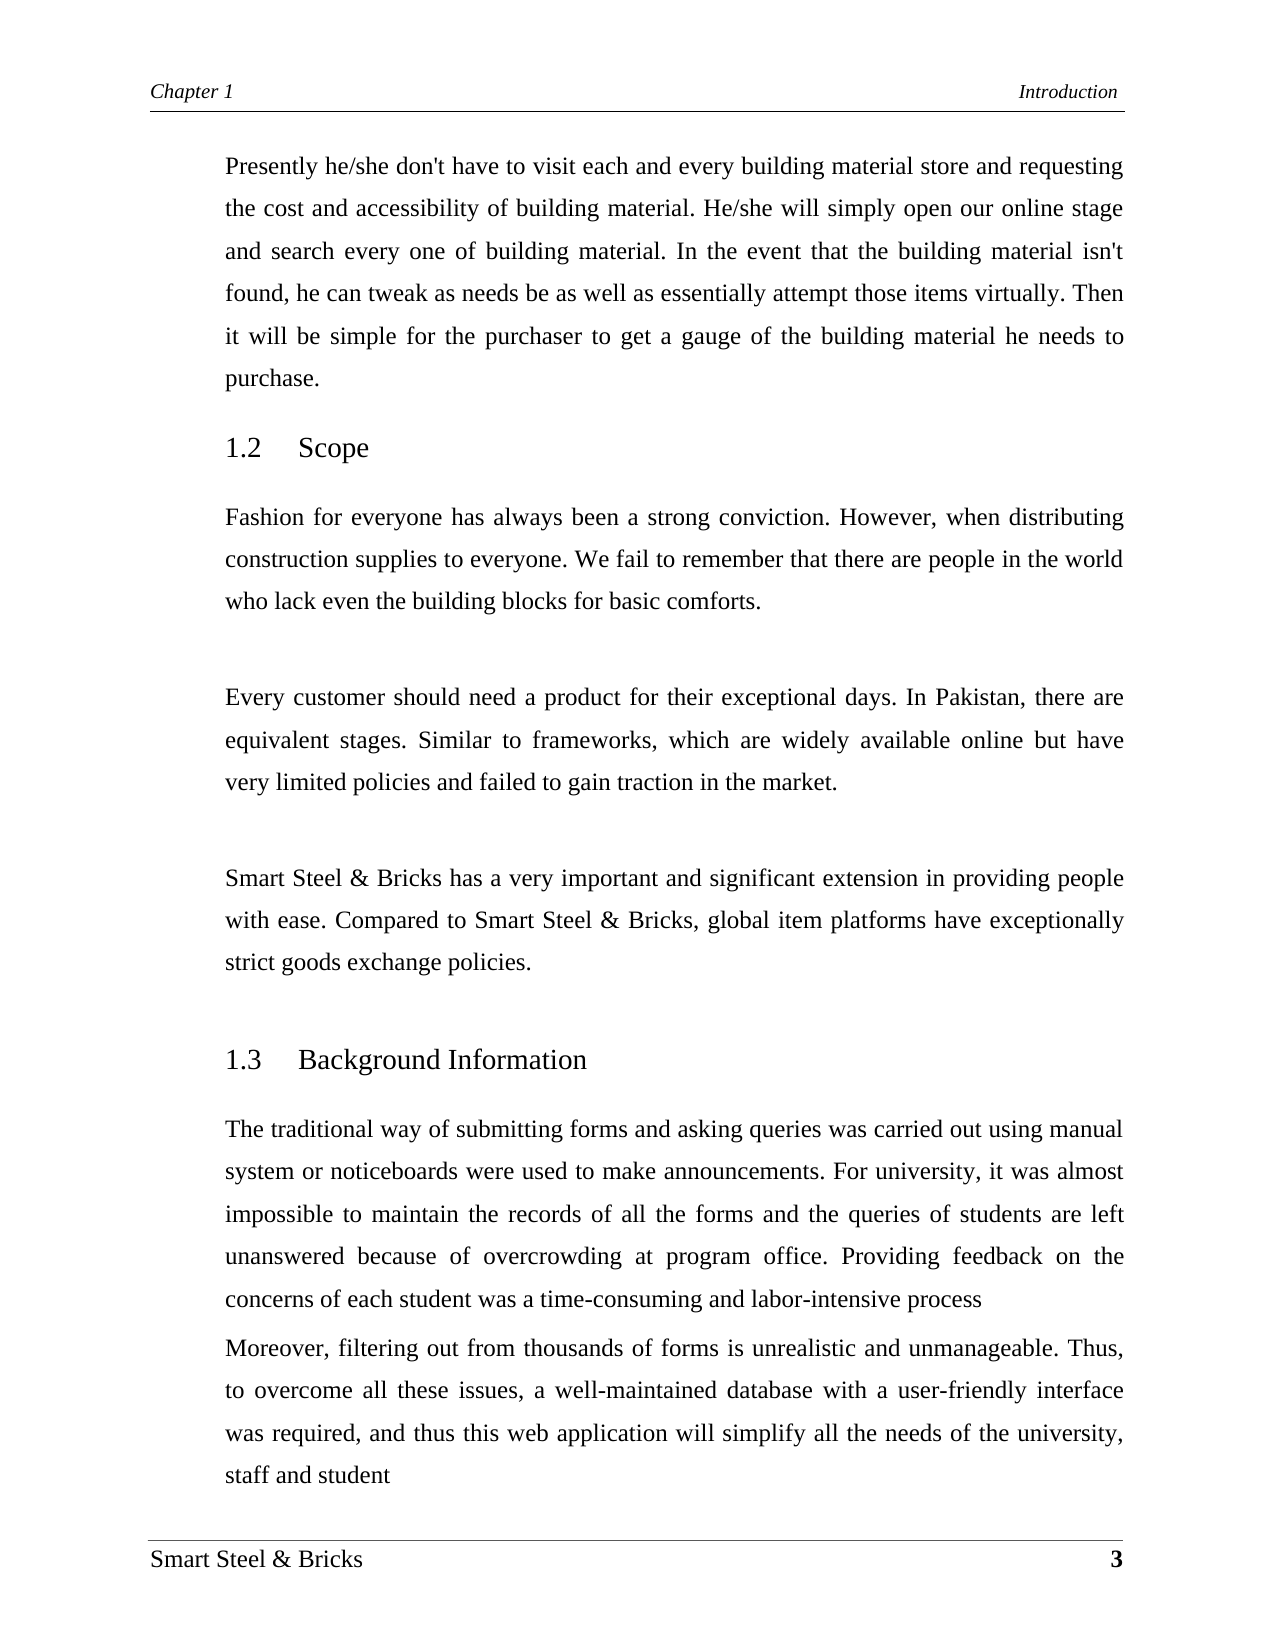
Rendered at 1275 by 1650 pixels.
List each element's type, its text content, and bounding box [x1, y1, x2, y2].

text Smart Steel & Bricks has a very important and significant extension in providing people with ease. Compared to Smart Steel & Bricks, global item platforms have exceptionally strict goods exchange policies. [225, 863, 1125, 976]
text The traditional way of submitting forms and asking queries was carried out using manual system or noticeboards were used to make announcements. For university, it was almost impossible to maintain the records of all the forms and the queries of students are left unanswered because of overcrowding at program office. Providing feedback on the concerns of each student was a time-consuming and labor-intensive process [225, 1114, 1125, 1313]
text 1.3 Background Information [225, 1042, 1125, 1076]
text 1.2 Scope [225, 430, 1125, 464]
text Moreover, filtering out from thousands of forms is unrealistic and unmanageable. Thus, to overcome all these issues, a well-maintained database with a user-friendly interface was required, and thus this web application will simplify all the needs of the university, staff and student [225, 1333, 1125, 1489]
text Chapter 1 Introduction [150, 79, 1125, 103]
text Fashion for everyone has always been a strong conviction. However, when distributing construction supplies to everyone. We fail to remember that there are people in the world who lack even the building blocks for basic comforts. [225, 502, 1125, 615]
text Every customer should need a product for their exceptional days. In Pakistan, there are equivalent stages. Similar to frameworks, which are widely available online but have very limited policies and failed to gain traction in the market. [225, 682, 1125, 796]
text Presently he/she don't have to visit each and every building material store and requesting the cost and accessibility of building material. He/she will simply open our online stage and search every one of building material. In the event that the building material isn't found, he can tweak as needs be as well as essentially attempt those items virtually. Then it will be simple for the purchaser to get a gauge of the building material he needs to purchase. [225, 151, 1125, 392]
text Smart Steel & Bricks 3 [150, 1544, 1125, 1573]
